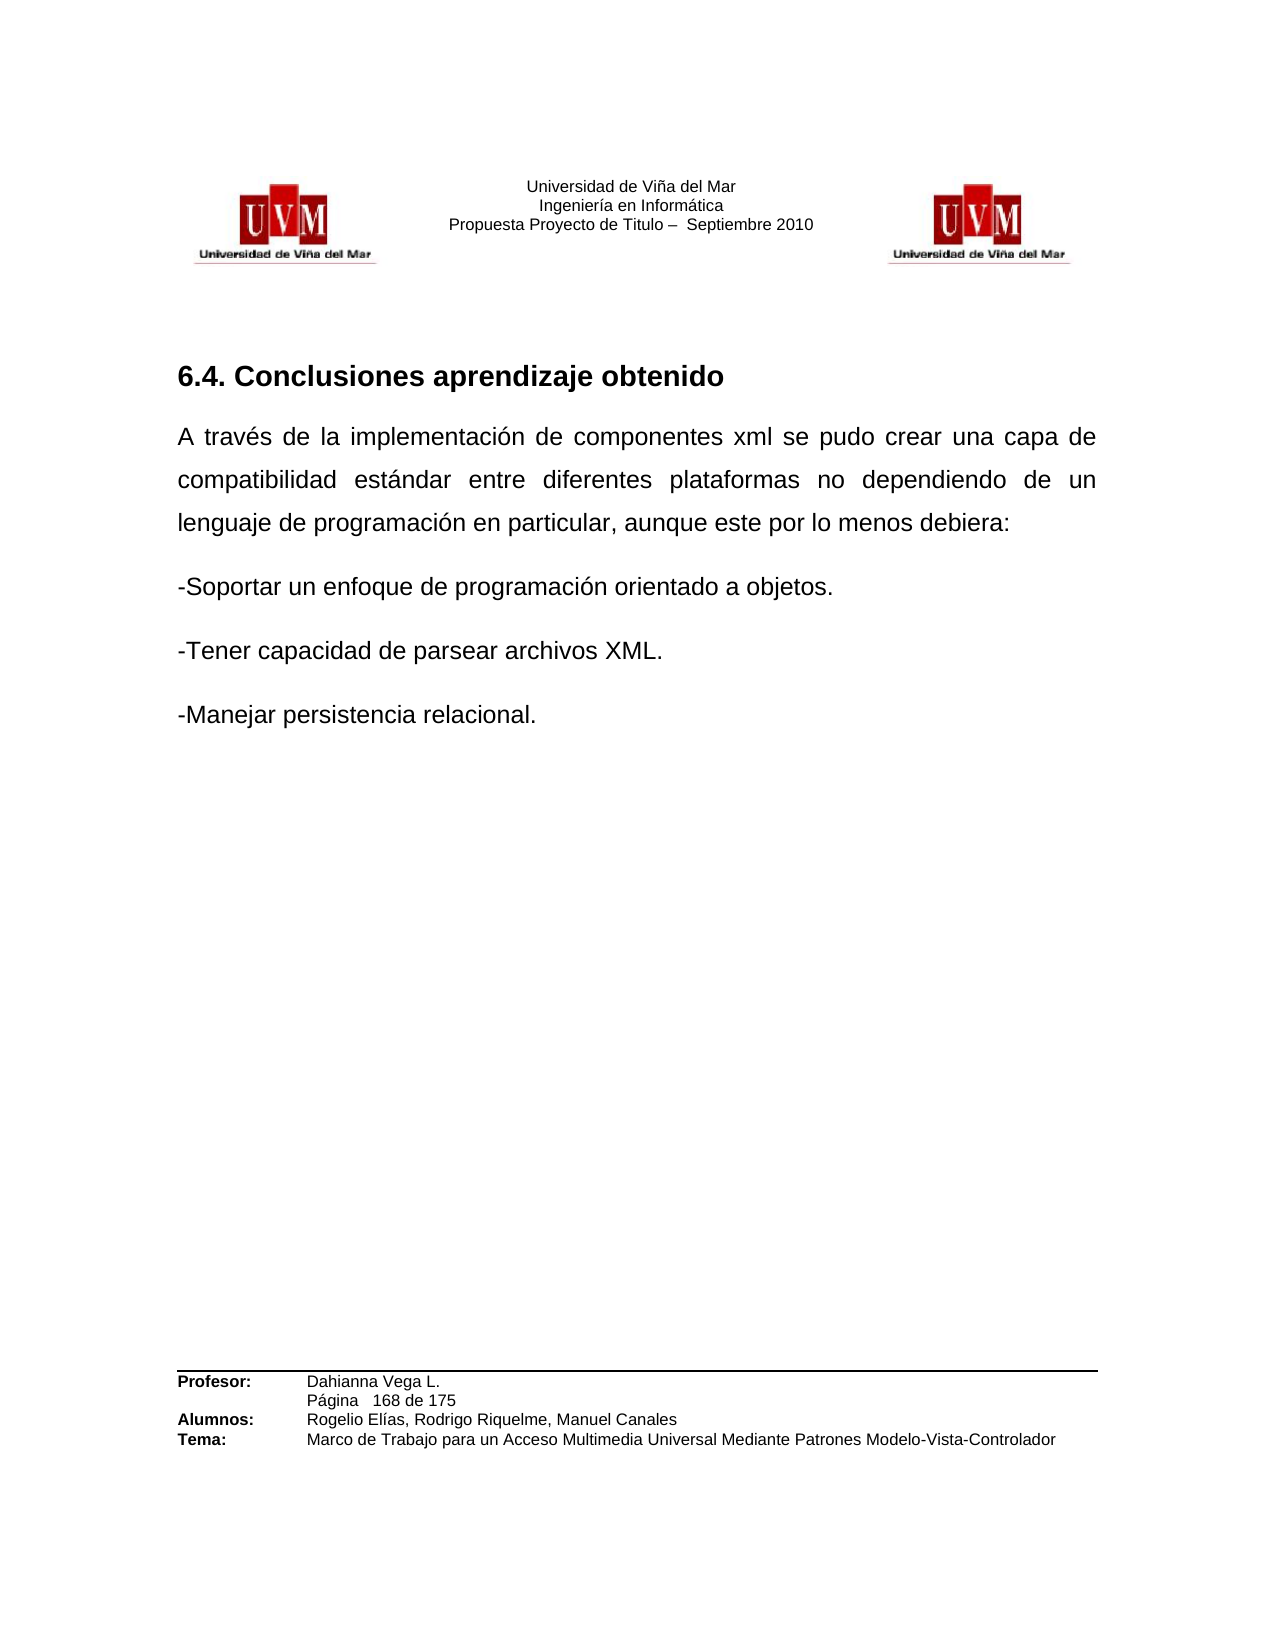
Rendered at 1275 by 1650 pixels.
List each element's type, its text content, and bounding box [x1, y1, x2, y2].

text -Manejar persistencia relacional. [177, 700, 1098, 728]
text -Tener capacidad de parsear archivos XML. [177, 636, 1098, 664]
picture [871, 176, 1084, 267]
subtitle 6.4. Conclusiones aprendizaje obtenido [177, 359, 1098, 392]
text A través de la implementación de componentes xml se pudo crear una capa de compatibilidad estándar entre diferentes plataformas no dependiendo de un lenguaje de programación en particular, aunque este por lo menos debiera: [177, 422, 1098, 537]
picture [177, 176, 390, 267]
text -Soportar un enfoque de programación orientado a objetos. [177, 572, 1098, 601]
